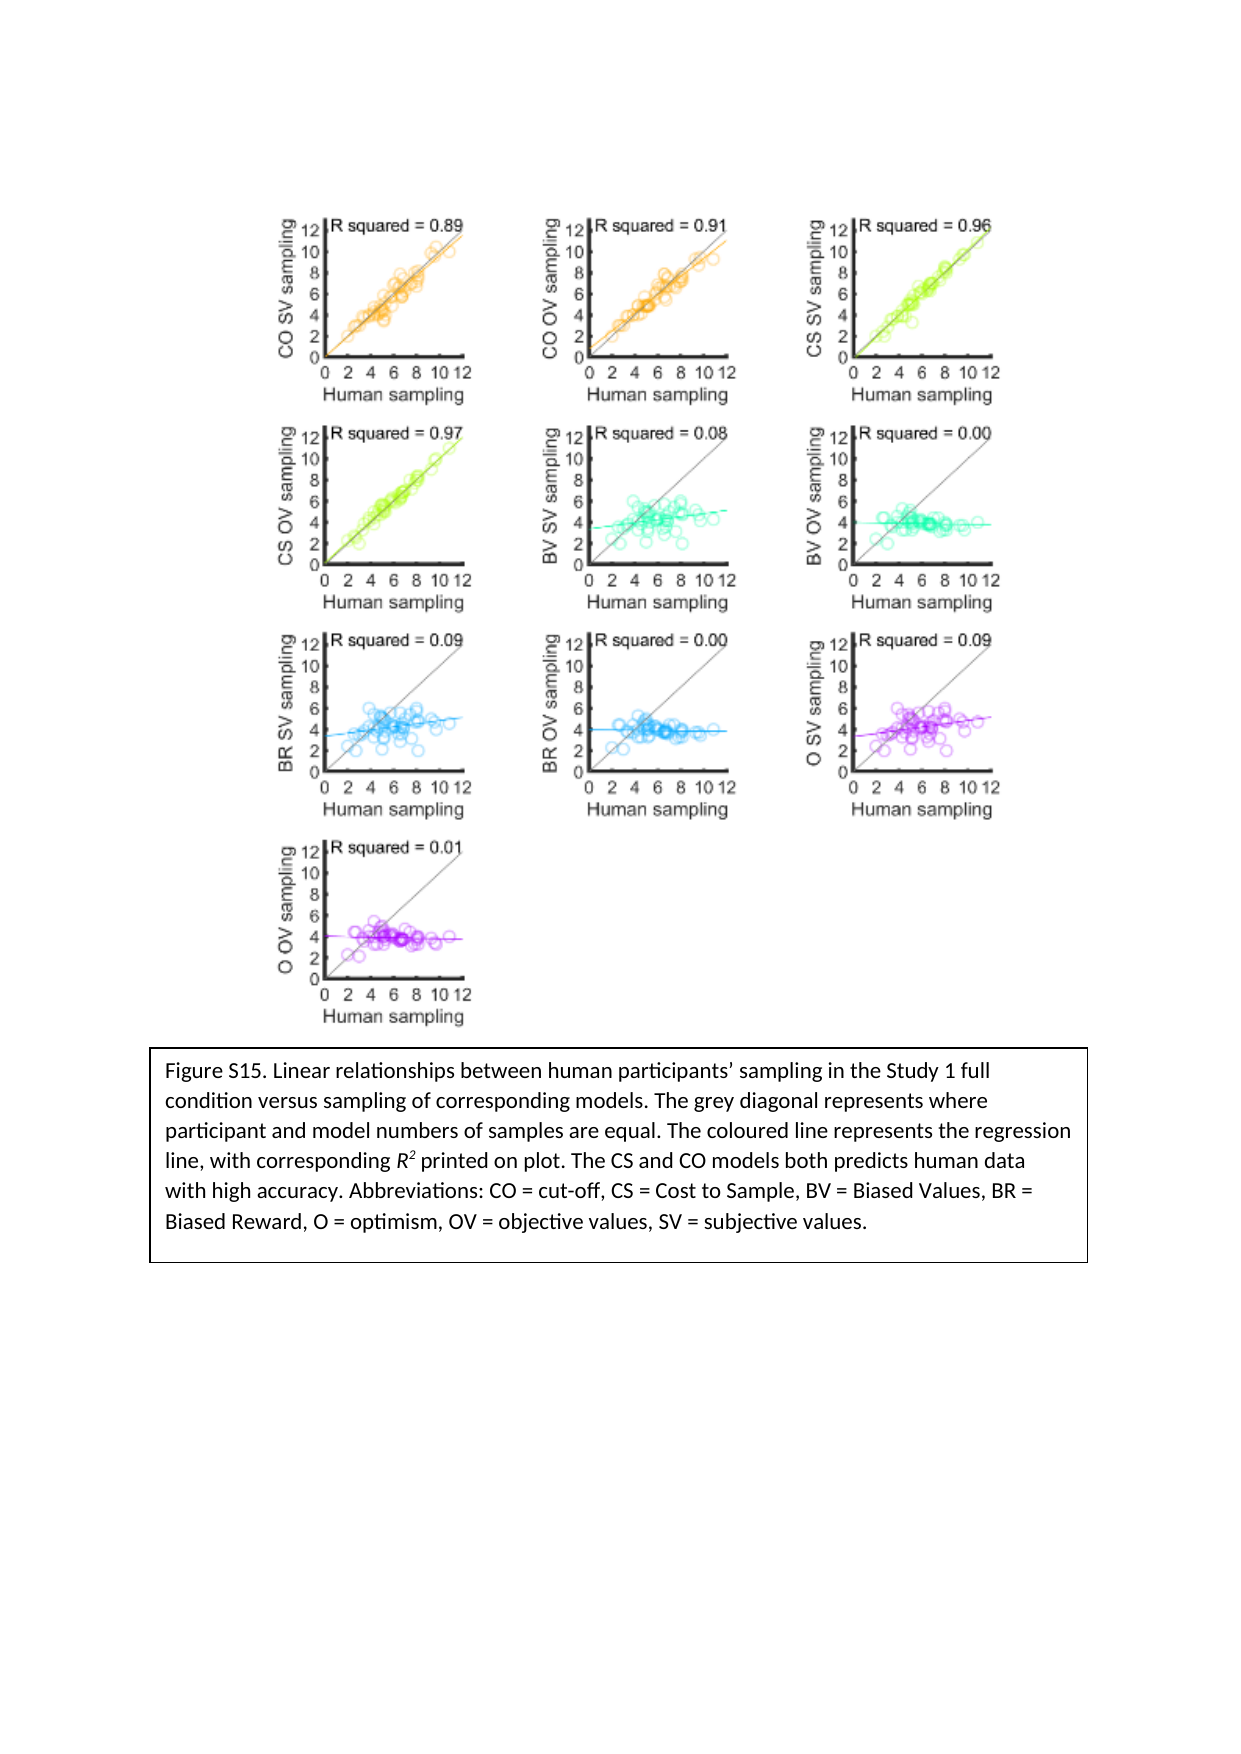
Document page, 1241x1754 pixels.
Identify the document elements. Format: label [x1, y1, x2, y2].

picture [171, 149, 1112, 1095]
